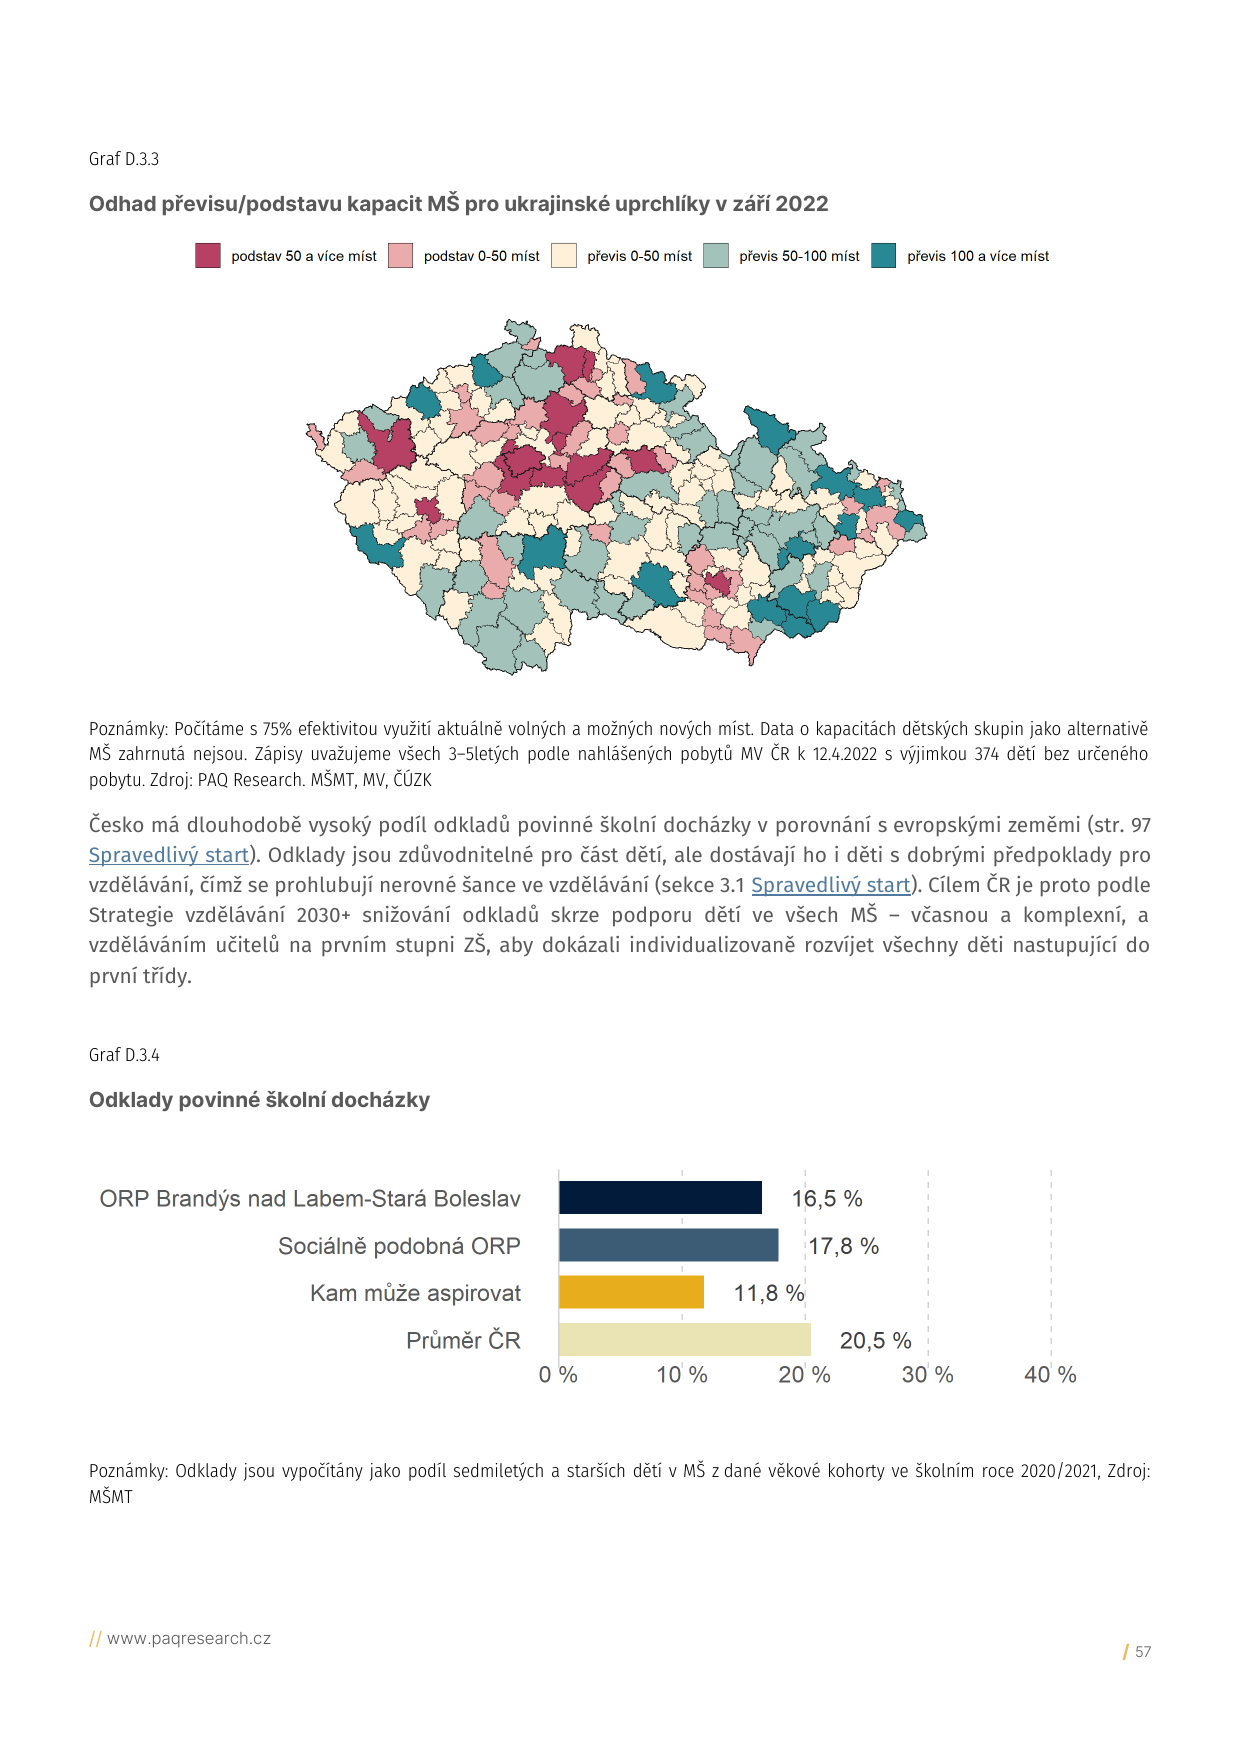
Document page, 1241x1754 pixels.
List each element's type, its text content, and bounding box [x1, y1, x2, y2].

text Česko má dlouhodobě vysoký podíl odkladů povinné školní docházky v porovnání s evropskými zeměmi (str. 97 Spravedlivý start). Odklady jsou zdůvodnitelné pro část dětí, ale dostávají ho i děti s dobrými předpoklady pro vzdělávání, čímž se prohlubují nerovné šance ve vzdělávání (sekce 3.1 Spravedlivý start). Cílem ČR je proto podle Strategie vzdělávání 2030+ snižování odkladů skrze podporu dětí ve všech MŠ – včasnou a komplexní, a vzděláváním učitelů na prvním stupni ZŠ, aby dokázali individualizovaně rozvíjet všechny děti nastupující do první třídy. [89, 807, 1152, 989]
text Odhad převisu/podstavu kapacit MŠ pro ukrajinské uprchlíky v září 2022 [89, 186, 1152, 216]
text Graf D.3.3 [89, 148, 1152, 170]
picture [88, 216, 1139, 701]
picture [88, 1112, 1139, 1444]
text Poznámky: Počítáme s 75% efektivitou využití aktuálně volných a možných nových míst. Data o kapacitách dětských skupin jako alternativě MŠ zahrnutá nejsou. Zápisy uvažujeme všech 3–5letých podle nahlášených pobytů MV ČR k 12.4.2022 s výjimkou 374 dětí bez určeného pobytu. Zdroj: PAQ Research. MŠMT, MV, ČÚZK [89, 717, 1152, 792]
text Odklady povinné školní docházky [89, 1082, 1152, 1112]
text Poznámky: Odklady jsou vypočítány jako podíl sedmiletých a starších dětí v MŠ z dané věkové kohorty ve školním roce 2020/2021, Zdroj: MŠMT [89, 1460, 1152, 1509]
text Graf D.3.4 [89, 1044, 1152, 1066]
